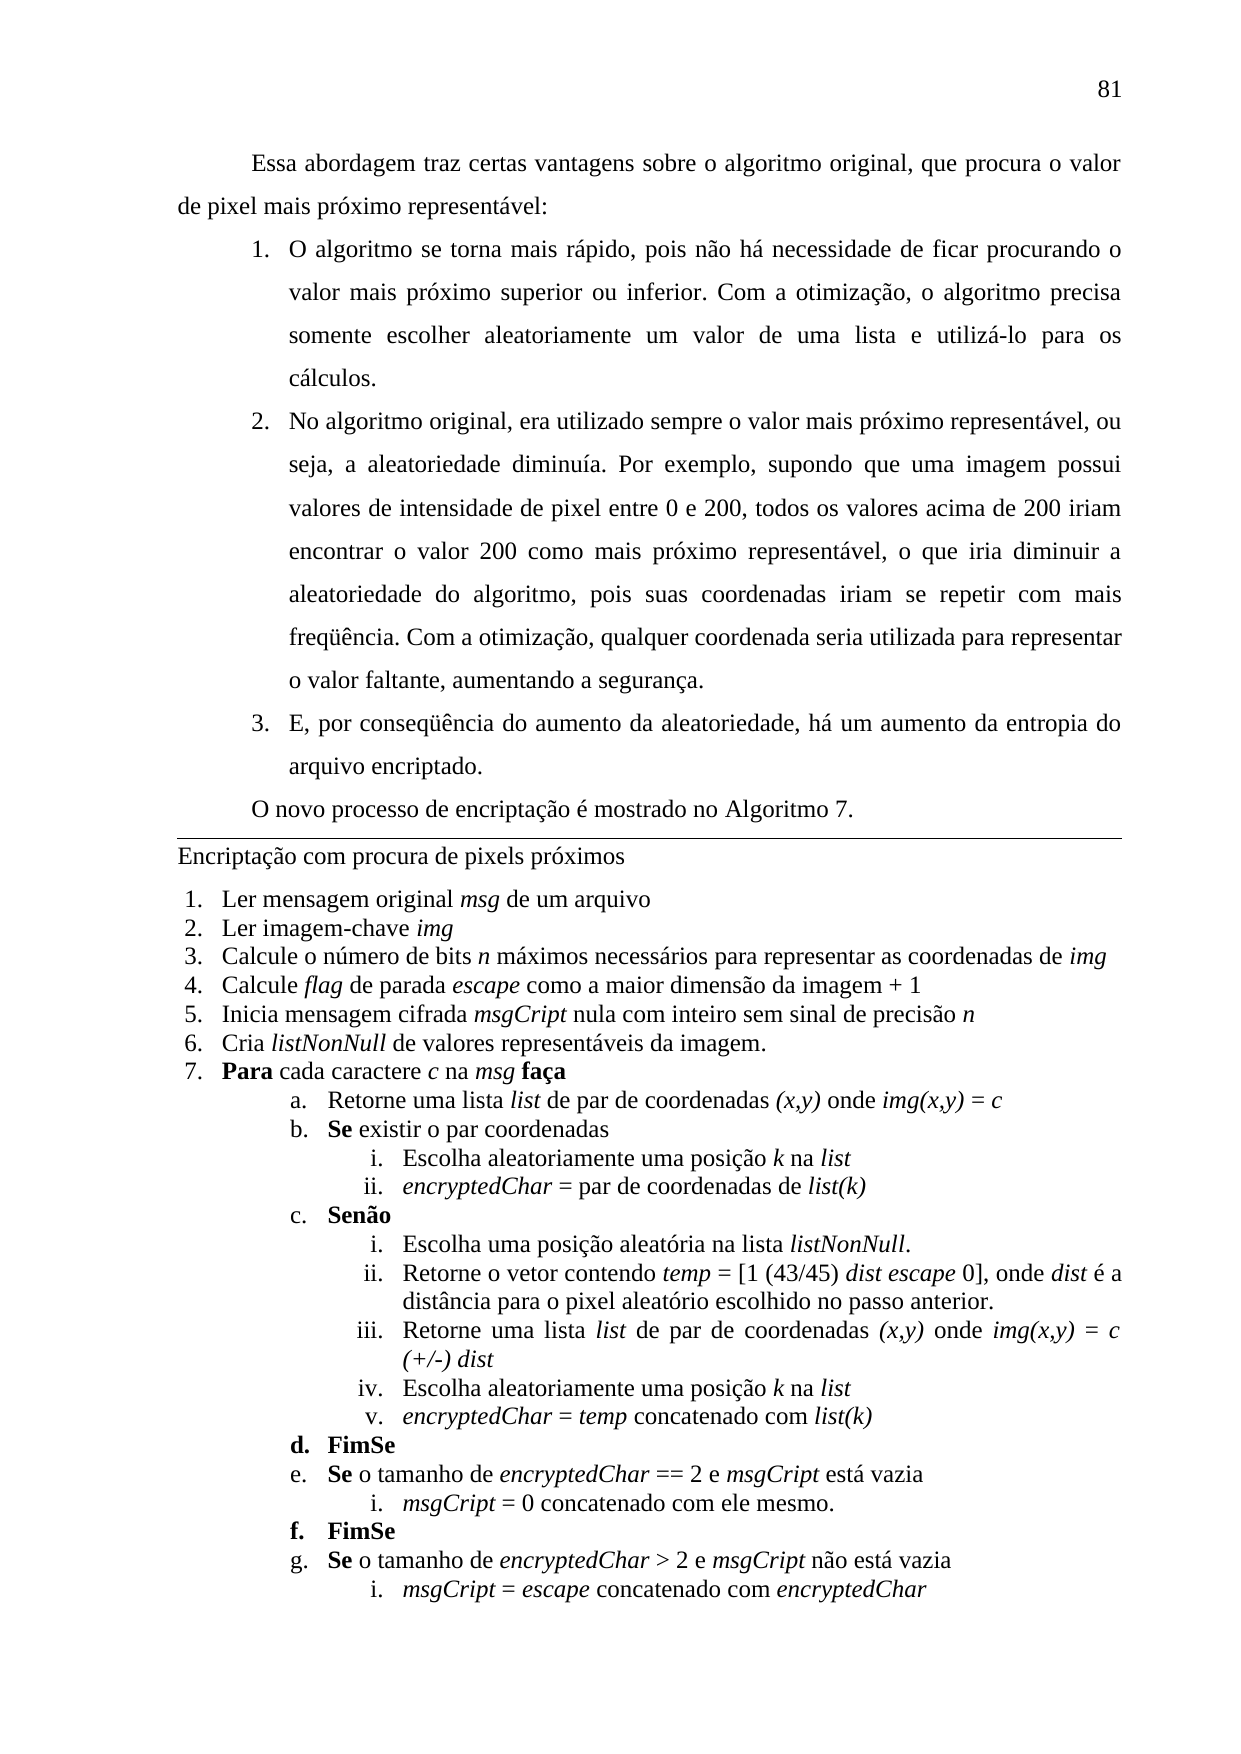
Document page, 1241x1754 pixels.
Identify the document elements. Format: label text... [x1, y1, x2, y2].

list O algoritmo se torna mais rápido, pois não há necessidade de ficar procurando o valor mais próximo superior ou inferior. Com a otimização, o algoritmo precisa somente escolher aleatoriamente um valor de uma lista e utilizá-lo para os cálculos. [251, 234, 1122, 392]
list encryptedChar = temp concatenado com list(k) [383, 1401, 1122, 1430]
list Calcule flag de parada escape como a maior dimensão da imagem + 1 [184, 970, 1122, 999]
list Retorne uma lista list de par de coordenadas (x,y) onde img(x,y) = c [290, 1085, 1122, 1114]
list Cria listNonNull de valores representáveis da imagem. [184, 1028, 1122, 1056]
list FimSe [290, 1430, 1122, 1459]
list Se o tamanho de encryptedChar > 2 e msgCript não está vazia [290, 1545, 1122, 1574]
text Essa abordagem traz certas vantagens sobre o algoritmo original, que procura o valor de pixel mais próximo representável: [177, 148, 1122, 219]
list Retorne o vetor contendo temp = [1 (43/45) dist escape 0], onde dist é a distância para o pixel aleatório escolhido no passo anterior. [383, 1258, 1122, 1315]
list Escolha aleatoriamente uma posição k na list [383, 1143, 1122, 1171]
list E, por conseqüência do aumento da aleatoriedade, há um aumento da entropia do arquivo encriptado. [251, 708, 1122, 780]
list Ler imagem-chave img [184, 913, 1122, 941]
list Escolha uma posição aleatória na lista listNonNull. [383, 1229, 1122, 1258]
list FimSe [290, 1516, 1122, 1545]
text O novo processo de encriptação é mostrado no Algoritmo 7. [177, 794, 1122, 823]
list Inicia mensagem cifrada msgCript nula com inteiro sem sinal de precisão n [184, 999, 1122, 1028]
list No algoritmo original, era utilizado sempre o valor mais próximo representável, ou seja, a aleatoriedade diminuía. Por exemplo, supondo que uma imagem possui valores de intensidade de pixel entre 0 e 200, todos os valores acima de 200 iriam encontrar o valor 200 como mais próximo representável, o que iria diminuir a aleatoriedade do algoritmo, pois suas coordenadas iriam se repetir com mais freqüência. Com a otimização, qualquer coordenada seria utilizada para representar o valor faltante, aumentando a segurança. [251, 406, 1122, 694]
list Para cada caractere c na msg faça [184, 1056, 1122, 1085]
list Calcule o número de bits n máximos necessários para representar as coordenadas de img [184, 941, 1122, 970]
list Se existir o par coordenadas [290, 1114, 1122, 1143]
list Senão [290, 1200, 1122, 1229]
text Encriptação com procura de pixels próximos [177, 839, 1122, 869]
list msgCript = 0 concatenado com ele mesmo. [383, 1488, 1122, 1516]
list msgCript = escape concatenado com encryptedChar [383, 1574, 1122, 1603]
list Escolha aleatoriamente uma posição k na list [383, 1373, 1122, 1401]
list Se o tamanho de encryptedChar == 2 e msgCript está vazia [290, 1459, 1122, 1488]
list Retorne uma lista list de par de coordenadas (x,y) onde img(x,y) = c (+/-) dist [383, 1315, 1122, 1373]
list Ler mensagem original msg de um arquivo [184, 884, 1122, 913]
list encryptedChar = par de coordenadas de list(k) [383, 1171, 1122, 1200]
